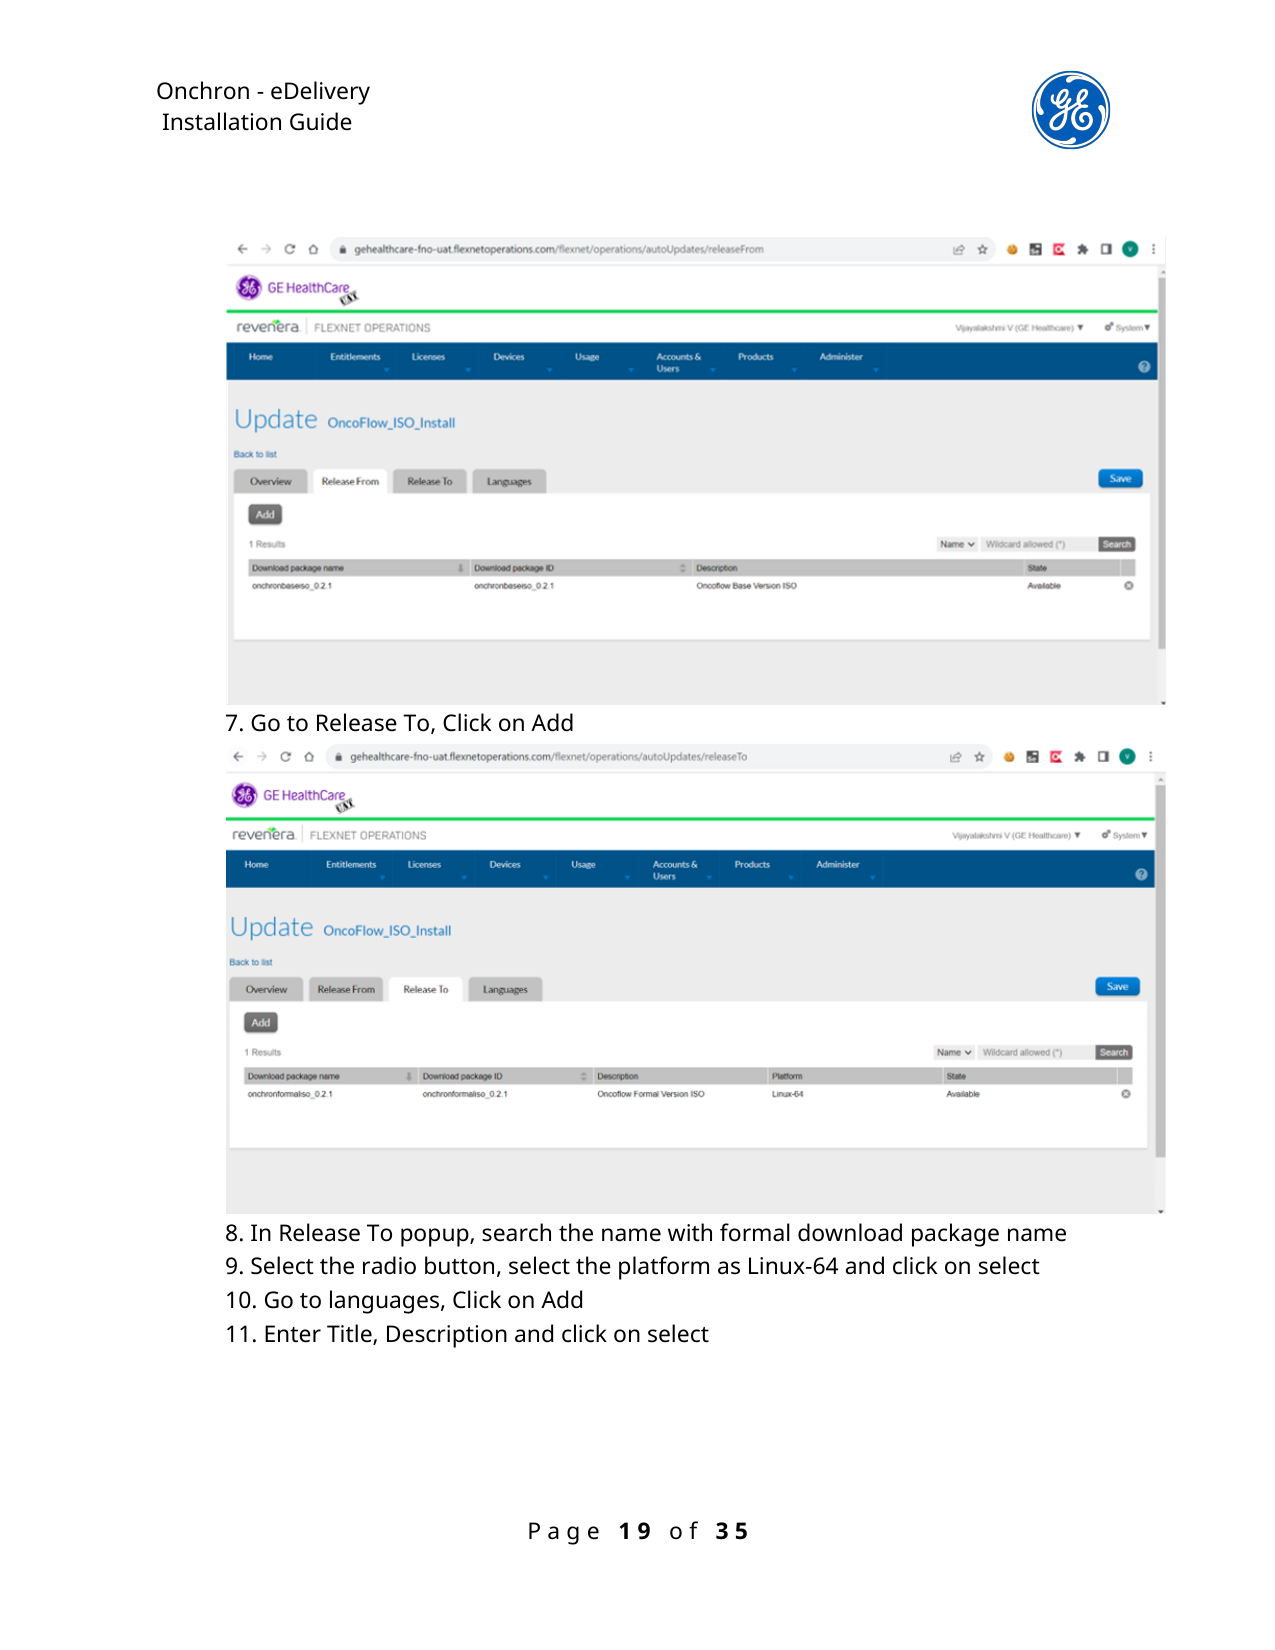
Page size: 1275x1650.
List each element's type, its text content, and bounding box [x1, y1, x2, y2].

list 10. Go to languages, Click on Add [225, 1284, 1125, 1315]
list 9. Select the radio button, select the platform as Linux-64 and click on select [225, 1250, 1125, 1282]
list 11. Enter Title, Description and click on select [225, 1318, 1125, 1349]
list 8. In Release To popup, search the name with formal download package name [225, 1217, 1125, 1248]
list 7. Go to Release To, Click on Add [225, 707, 1125, 739]
picture [1012, 51, 1130, 169]
